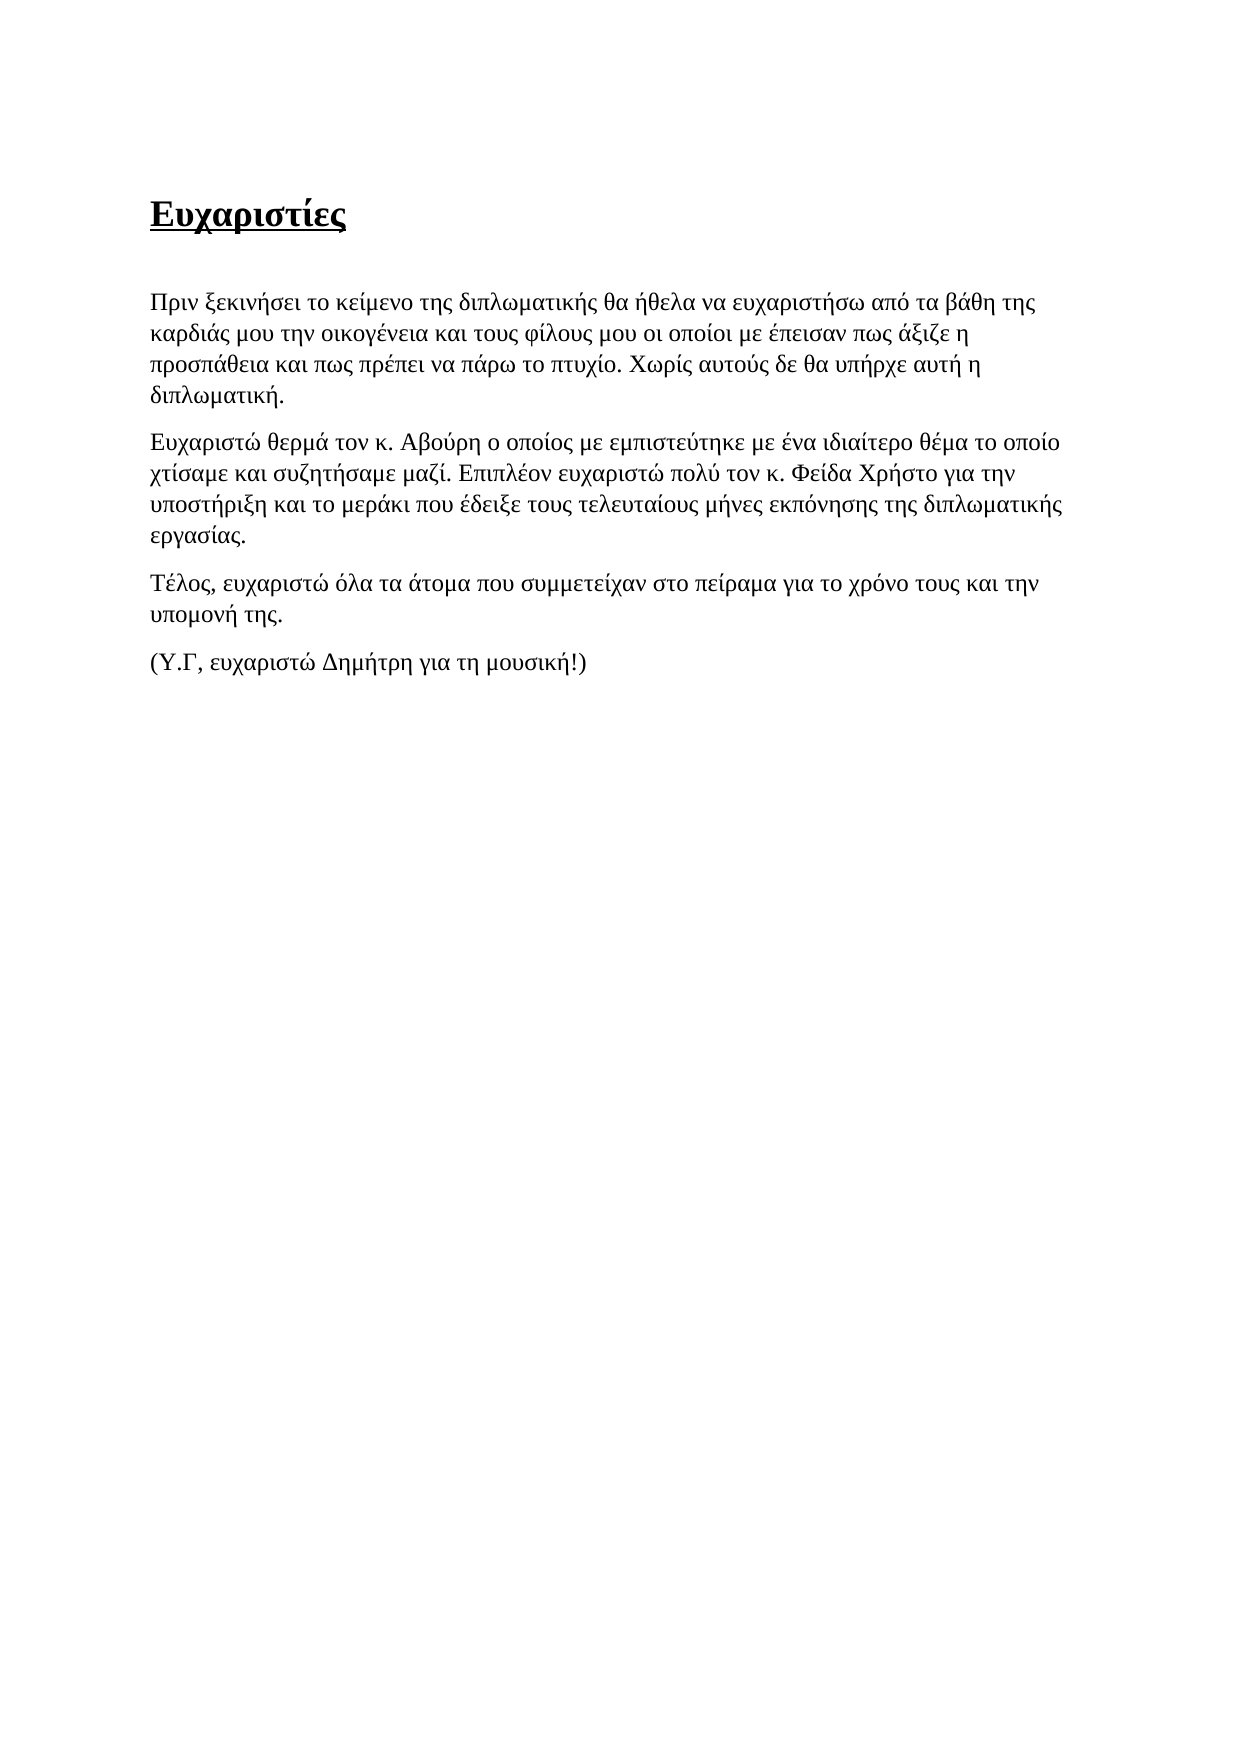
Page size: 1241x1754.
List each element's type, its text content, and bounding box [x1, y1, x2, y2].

text Πριν ξεκινήσει το κείμενο της διπλωματικής θα ήθελα να ευχαριστήσω από τα βάθη της καρδιάς μου την οικογένεια και τους φίλους μου οι οποίοι με έπεισαν πως άξιζε η προσπάθεια και πως πρέπει να πάρω το πτυχίο. Χωρίς αυτούς δε θα υπήρχε αυτή η διπλωματική. [150, 287, 1090, 408]
text Τέλος, ευχαριστώ όλα τα άτομα που συμμετείχαν στο πείραμα για το χρόνο τους και την υπομονή της. [150, 568, 1090, 628]
text (Υ.Γ, ευχαριστώ Δημήτρη για τη μουσική!) [150, 647, 1090, 676]
text Ευχαριστώ θερμά τον κ. Αβούρη ο οποίος με εμπιστεύτηκε με ένα ιδιαίτερο θέμα το οποίο χτίσαμε και συζητήσαμε μαζί. Επιπλέον ευχαριστώ πολύ τον κ. Φείδα Χρήστο για την υποστήριξη και το μεράκι που έδειξε τους τελευταίους μήνες εκπόνησης της διπλωματικής εργασίας. [150, 427, 1090, 549]
subtitle Ευχαριστίες [150, 192, 1090, 235]
